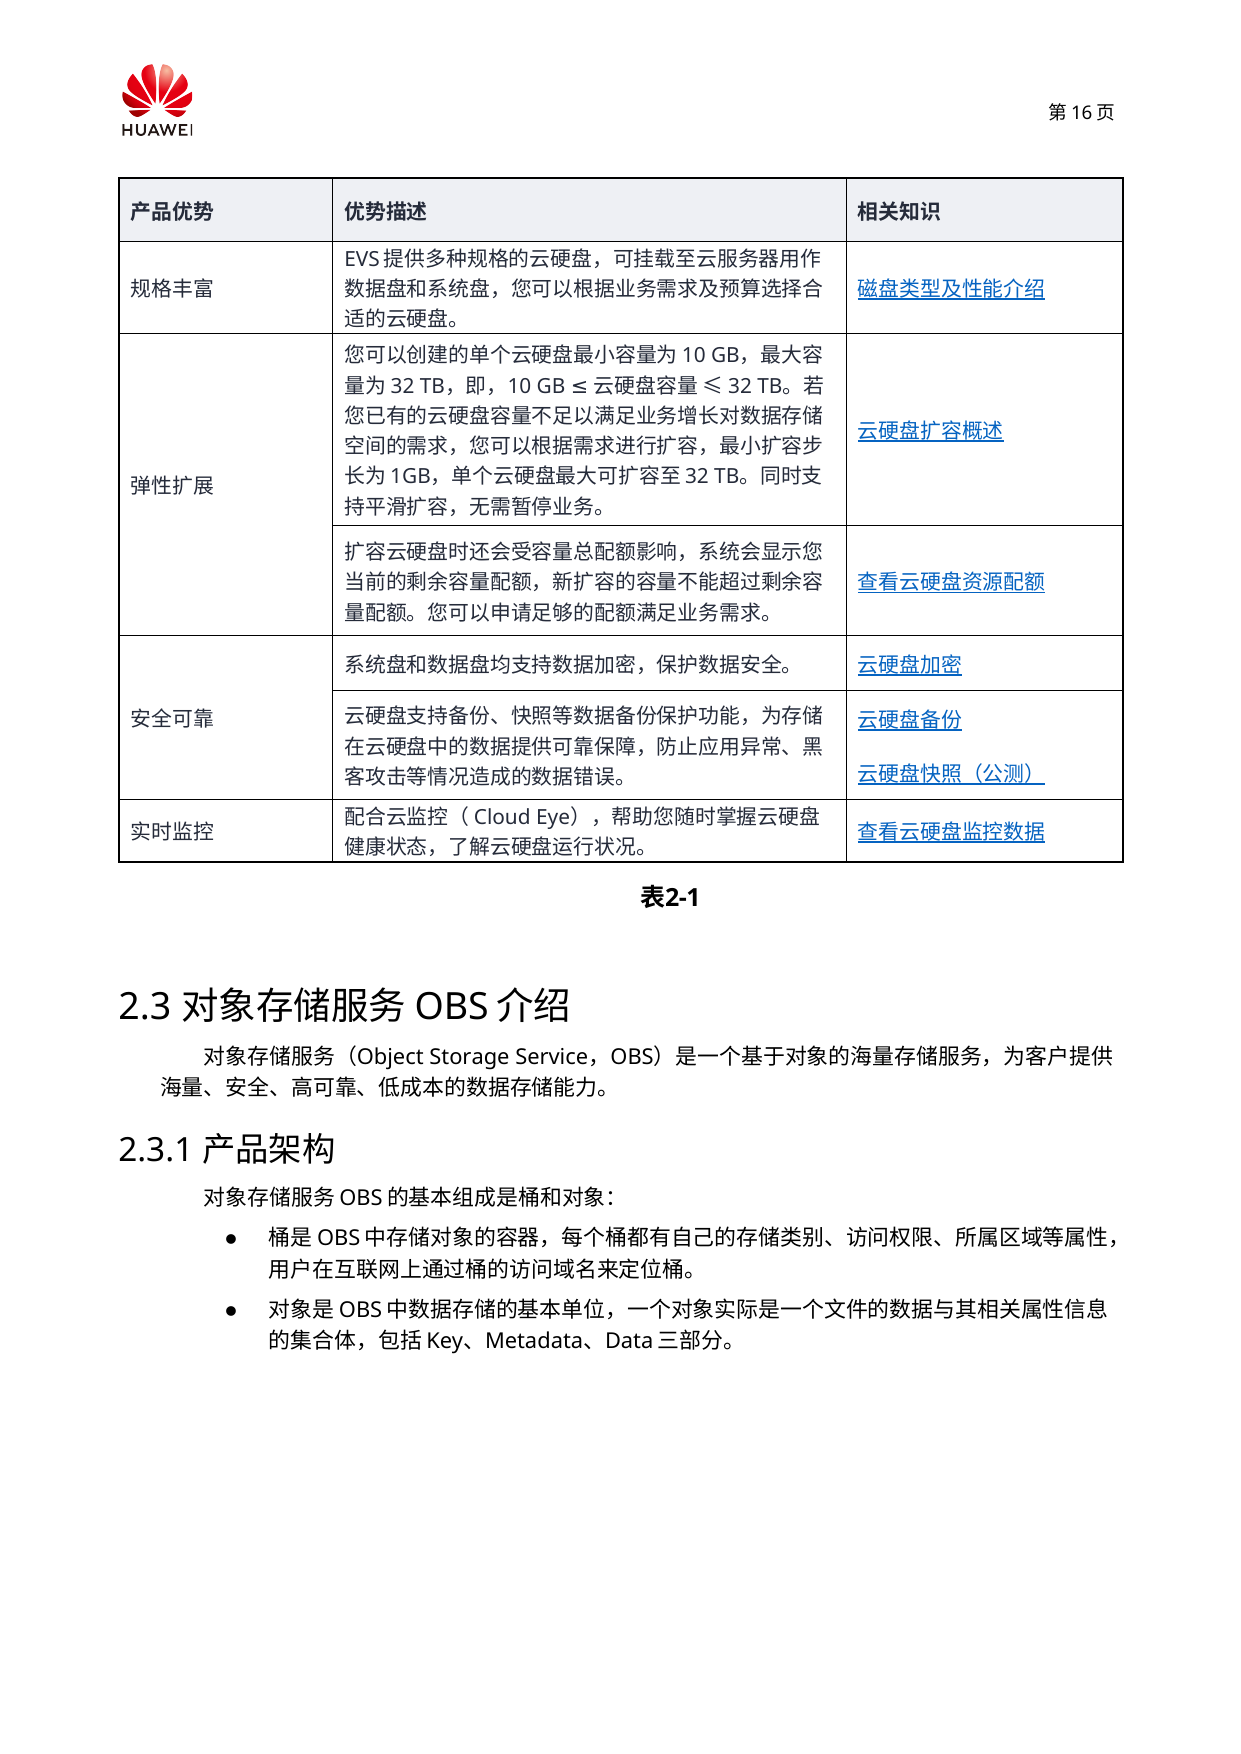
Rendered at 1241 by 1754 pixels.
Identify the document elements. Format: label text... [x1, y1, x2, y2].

text 桶是OBS中存储对象的容器，每个桶都有自己的存储类别、访问权限、所属区域等属性，用户在互联网上通过桶的访问域名来定位桶。 [224, 1220, 1122, 1283]
table_cell 查看云硬盘资源配额 [847, 526, 1122, 635]
table_cell 云硬盘支持备份、快照等数据备份保护功能，为存储在云硬盘中的数据提供可靠保障，防止应用异常、黑客攻击等情况造成的数据错误。 [333, 691, 846, 799]
table_header 优势描述 [333, 179, 846, 241]
table_cell EVS提供多种规格的云硬盘，可挂载至云服务器用作数据盘和系统盘，您可以根据业务需求及预算选择合适的云硬盘。 [333, 242, 846, 333]
table_cell 您可以创建的单个云硬盘最小容量为10 GB，最大容量为 32 TB，即，10 GB ≤ 云硬盘容量 ≤ 32 TB。若您已有的云硬盘容量不足以满足业务增长对数据存储空间的需求，您可以根据需求进行扩容，最小扩容步长为1GB，单个云硬盘最大可扩容至32 TB。同时支持平滑扩容，无需暂停业务。 [333, 334, 846, 525]
table_cell 磁盘类型及性能介绍 [847, 242, 1122, 333]
table_cell 云硬盘备份 [847, 691, 1122, 745]
table_header 相关知识 [847, 179, 1122, 241]
table_cell 查看云硬盘监控数据 [847, 800, 1122, 861]
table_cell 云硬盘加密 [847, 636, 1122, 690]
table_cell 云硬盘快照（公测） [847, 745, 1122, 799]
subtitle 对象存储服务 OBS介绍 [118, 976, 1122, 1030]
table_cell 实时监控 [120, 800, 332, 861]
table_cell 弹性扩展 [120, 334, 332, 635]
picture [122, 64, 193, 136]
table_header 产品优势 [120, 179, 332, 241]
text 对象存储服务OBS的基本组成是桶和对象： [160, 1180, 1122, 1211]
table_cell 系统盘和数据盘均支持数据加密，保护数据安全。 [333, 636, 846, 690]
table_cell 规格丰富 [120, 242, 332, 333]
table_cell 扩容云硬盘时还会受容量总配额影响，系统会显示您当前的剩余容量配额，新扩容的容量不能超过剩余容量配额。您可以申请足够的配额满足业务需求。 [333, 526, 846, 635]
text 对象是OBS中数据存储的基本单位，一个对象实际是一个文件的数据与其相关属性信息的集合体，包括Key、Metadata、Data三部分。 [224, 1292, 1122, 1355]
table_cell 配合云监控（ Cloud Eye），帮助您随时掌握云硬盘健康状态，了解云硬盘运行状况。 [333, 800, 846, 861]
table_cell 云硬盘扩容概述 [847, 334, 1122, 525]
table_cell 安全可靠 [120, 636, 332, 799]
subtitle 产品架构 [118, 1123, 1122, 1171]
text 对象存储服务（Object Storage Service，OBS）是一个基于对象的海量存储服务，为客户提供海量、安全、高可靠、低成本的数据存储能力。 [160, 1039, 1122, 1102]
